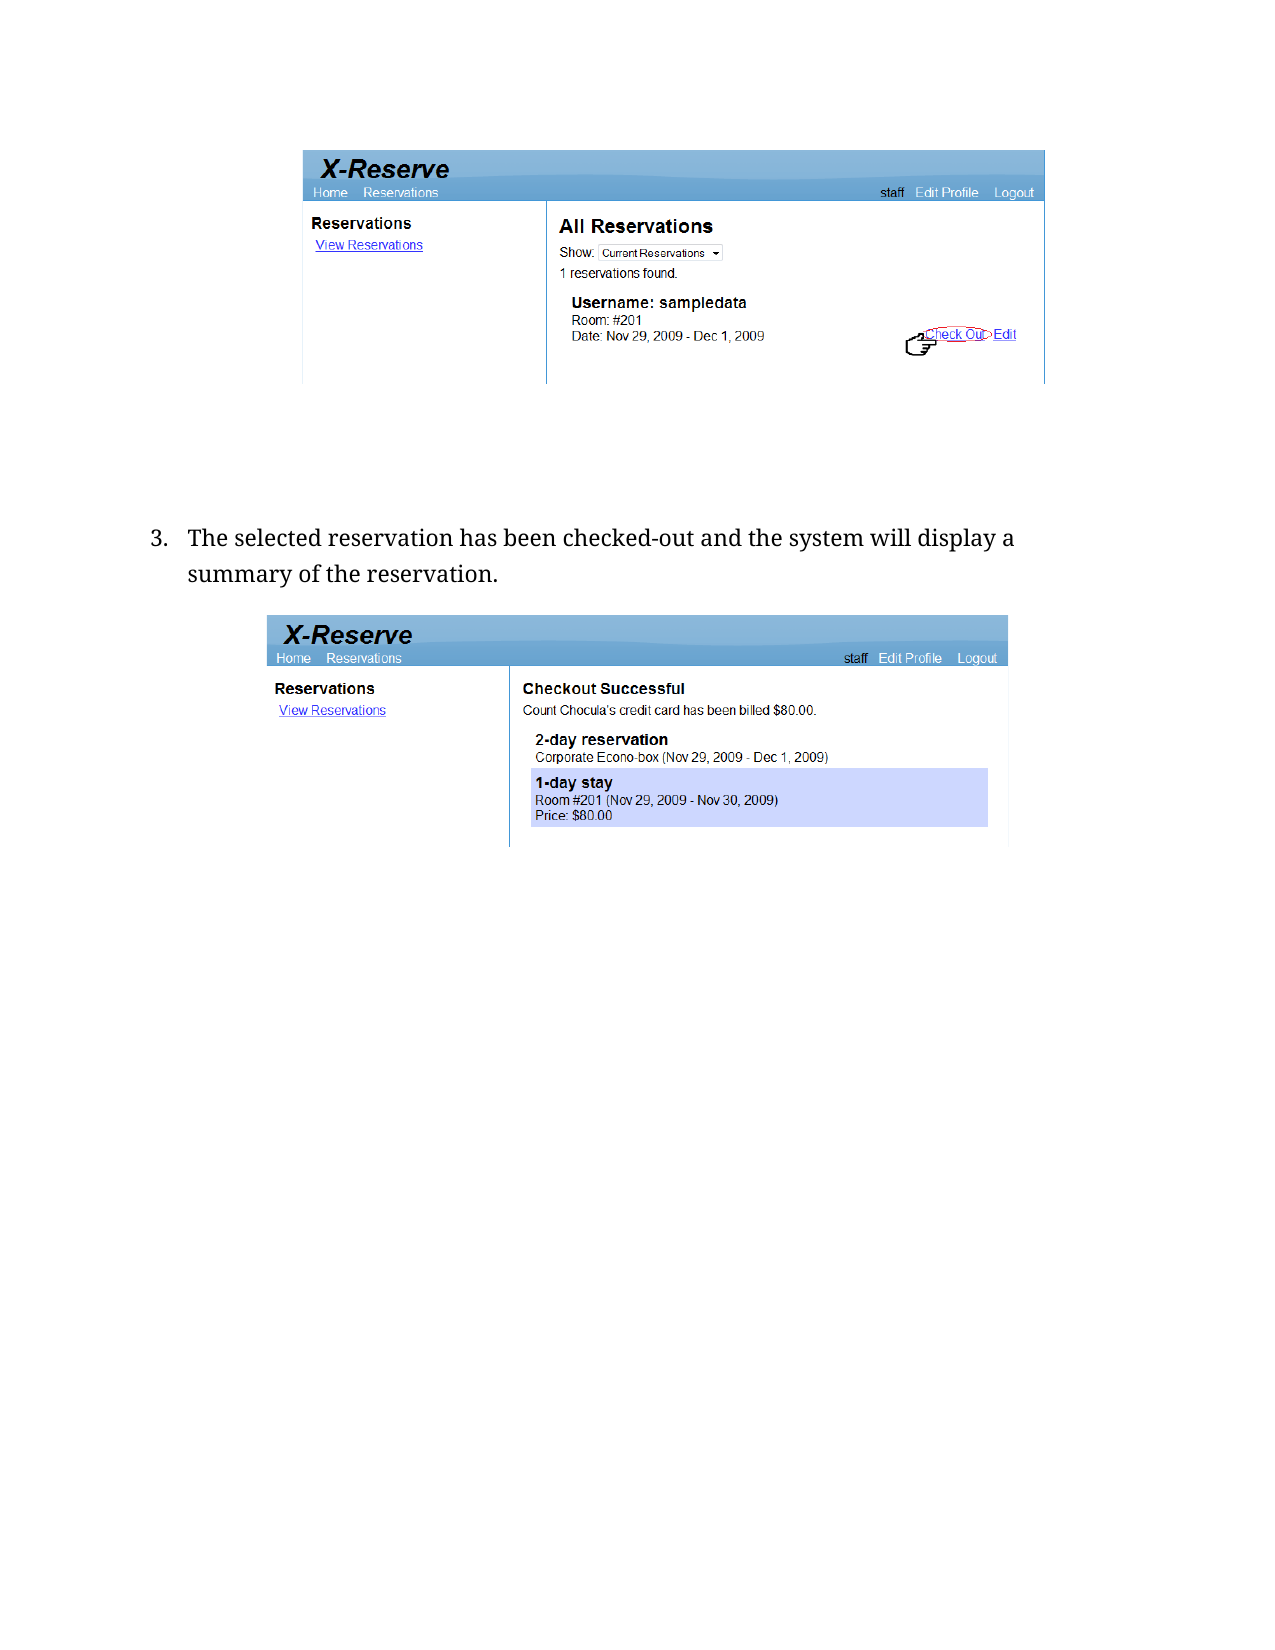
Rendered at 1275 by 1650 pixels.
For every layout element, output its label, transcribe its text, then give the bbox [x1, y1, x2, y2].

list The selected reservation has been checked-out and the system will display a summary of the reservation. [150, 522, 1125, 589]
picture [302, 150, 1048, 384]
picture [266, 615, 1009, 847]
